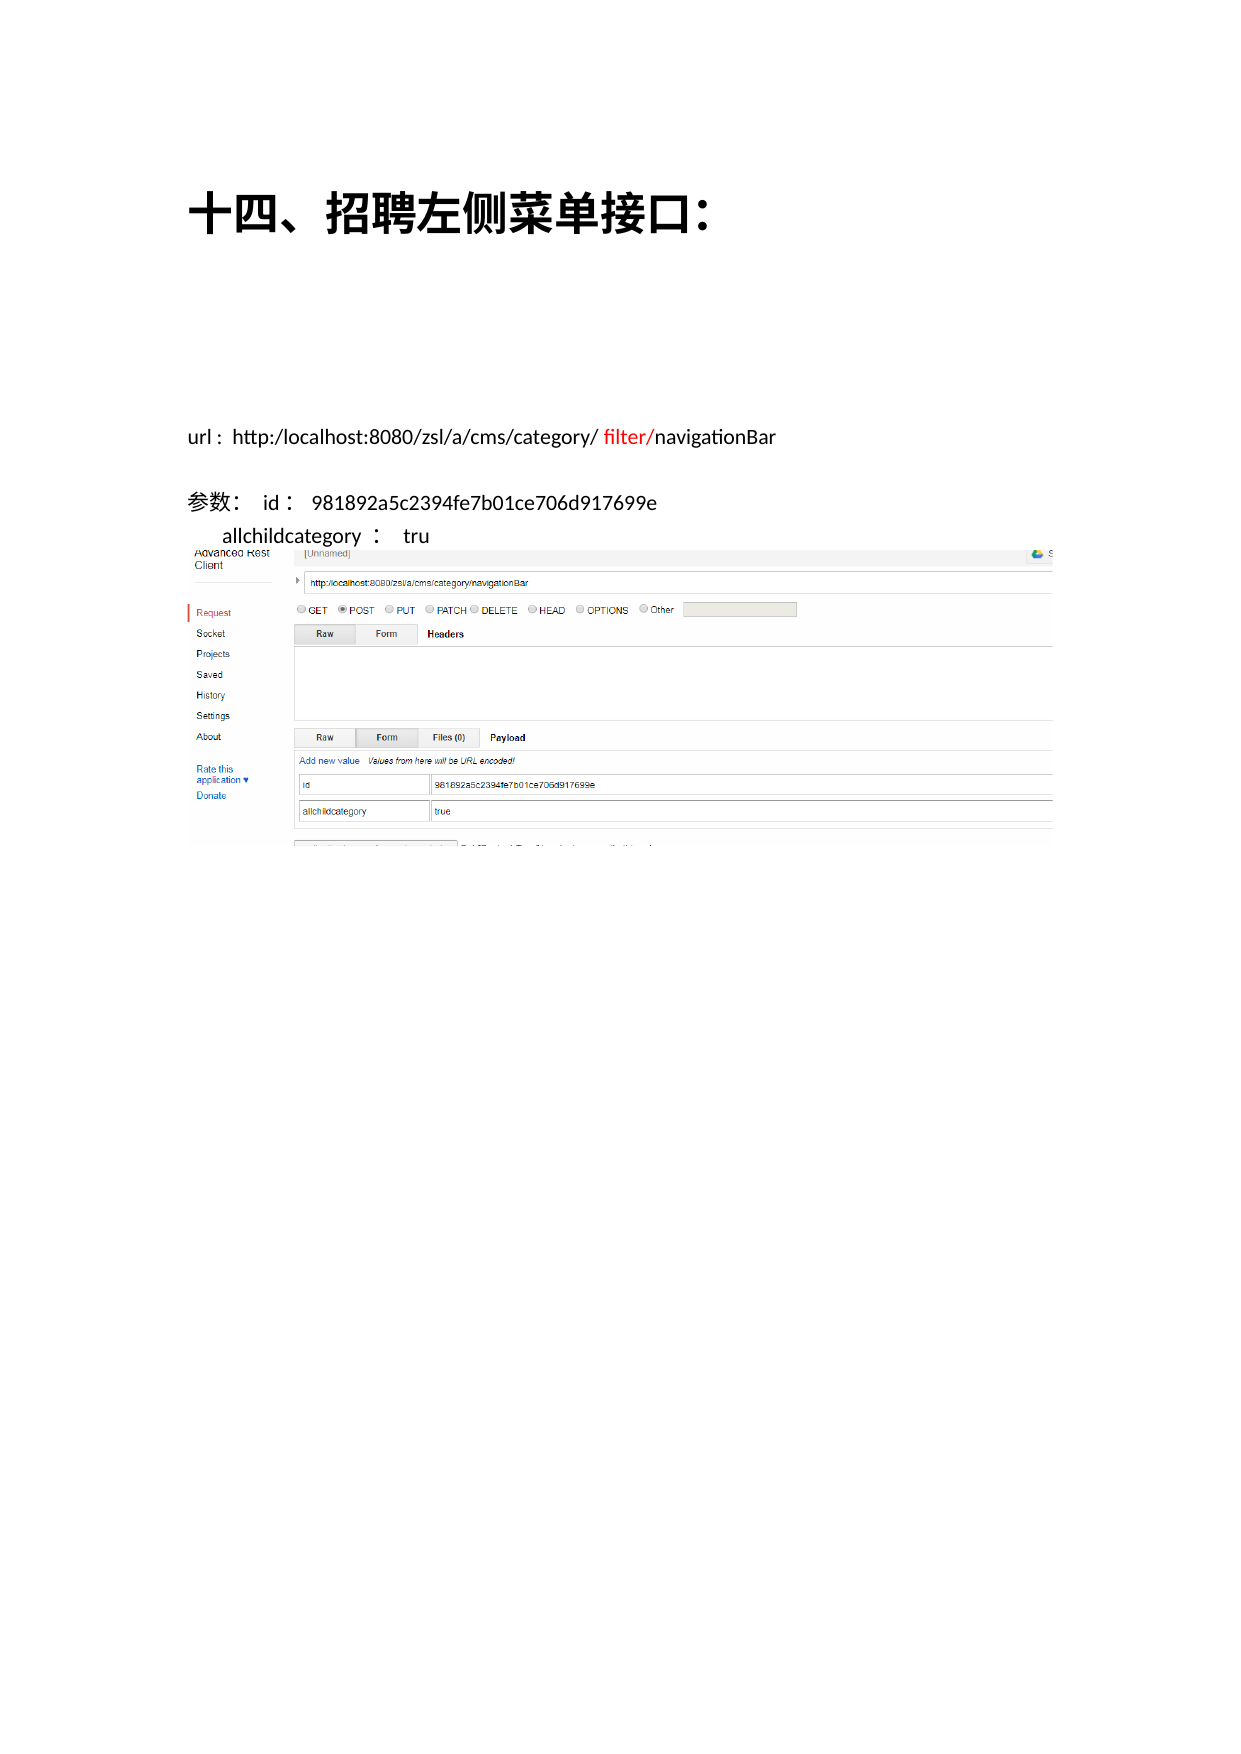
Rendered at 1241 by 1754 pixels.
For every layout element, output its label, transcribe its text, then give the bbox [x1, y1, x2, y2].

picture [187, 550, 1053, 846]
subtitle 十四、招聘左侧菜单接口： [187, 162, 1053, 259]
text url : http:/localhost:8080/zsl/a/cms/category/ filter/navigationBar [187, 420, 1053, 452]
text 参数： id ： 981892a5c2394fe7b01ce706d917699e [187, 485, 1053, 517]
text allchildcategory ： tru [187, 517, 1053, 550]
